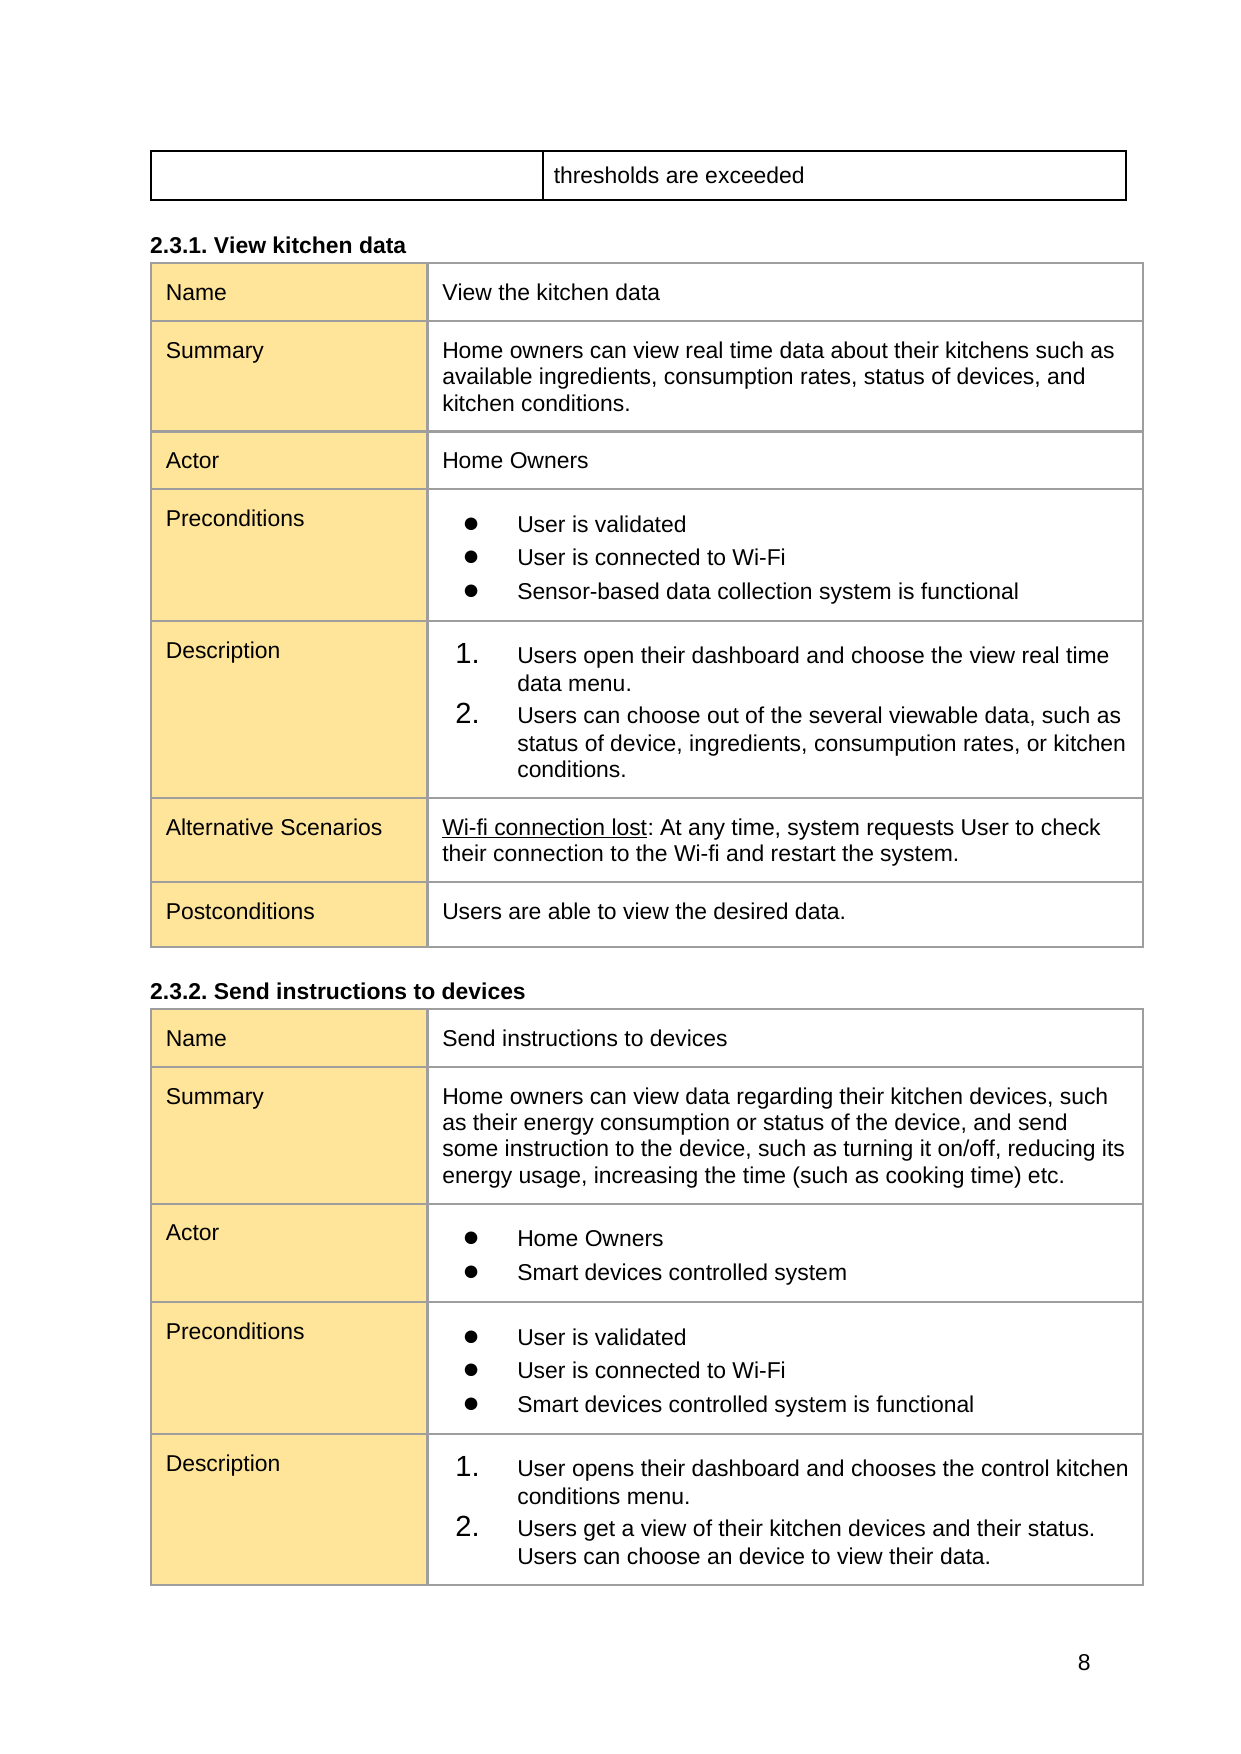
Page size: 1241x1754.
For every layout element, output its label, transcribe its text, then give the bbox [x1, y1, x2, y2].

table_cell Description [152, 622, 426, 797]
table_cell Preconditions [152, 490, 426, 620]
table_cell Home owners can view real time data about their kitchens such as available ingredients, consumption rates, status of devices, and kitchen conditions. [429, 322, 1142, 430]
table_cell User is validated User is connected to Wi-Fi Sensor-based data collection system is functional [429, 490, 1142, 620]
text 2.3.1. View kitchen data [150, 232, 1090, 258]
table_cell Users open their dashboard and choose the view real time data menu. Users can choose out of the several viewable data, such as status of device, ingredients, consumpution rates, or kitchen conditions. [429, 622, 1142, 797]
table_cell Actor [152, 1205, 426, 1301]
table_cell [152, 152, 542, 199]
table_cell Home Owners Smart devices controlled system [429, 1205, 1142, 1301]
table_cell Home Owners [429, 433, 1142, 488]
table_cell Description [152, 1435, 426, 1584]
table_cell Actor [152, 433, 426, 488]
table_header Name [152, 1010, 426, 1066]
table_header Send instructions to devices [429, 1010, 1142, 1066]
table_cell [429, 1435, 1142, 1584]
table_cell Home owners can view data regarding their kitchen devices, such as their energy consumption or status of the device, and send some instruction to the device, such as turning it on/off, reducing its energy usage, increasing the time (such as cooking time) etc. [429, 1068, 1142, 1203]
table_cell Wi-fi connection lost: At any time, system requests User to check their connection to the Wi-fi and restart the system. [429, 799, 1142, 881]
table_cell Users are able to view the desired data. [429, 883, 1142, 946]
table_cell Preconditions [152, 1303, 426, 1433]
table_cell Alternative Scenarios [152, 799, 426, 881]
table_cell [544, 152, 1125, 199]
text 2.3.2. Send instructions to devices [150, 978, 1090, 1004]
table_cell Summary [152, 1068, 426, 1203]
table_cell User is validated User is connected to Wi-Fi Smart devices controlled system is functional [429, 1303, 1142, 1433]
table_cell Postconditions [152, 883, 426, 946]
table_header View the kitchen data [429, 264, 1142, 320]
table_header Name [152, 264, 426, 320]
table_cell Summary [152, 322, 426, 430]
